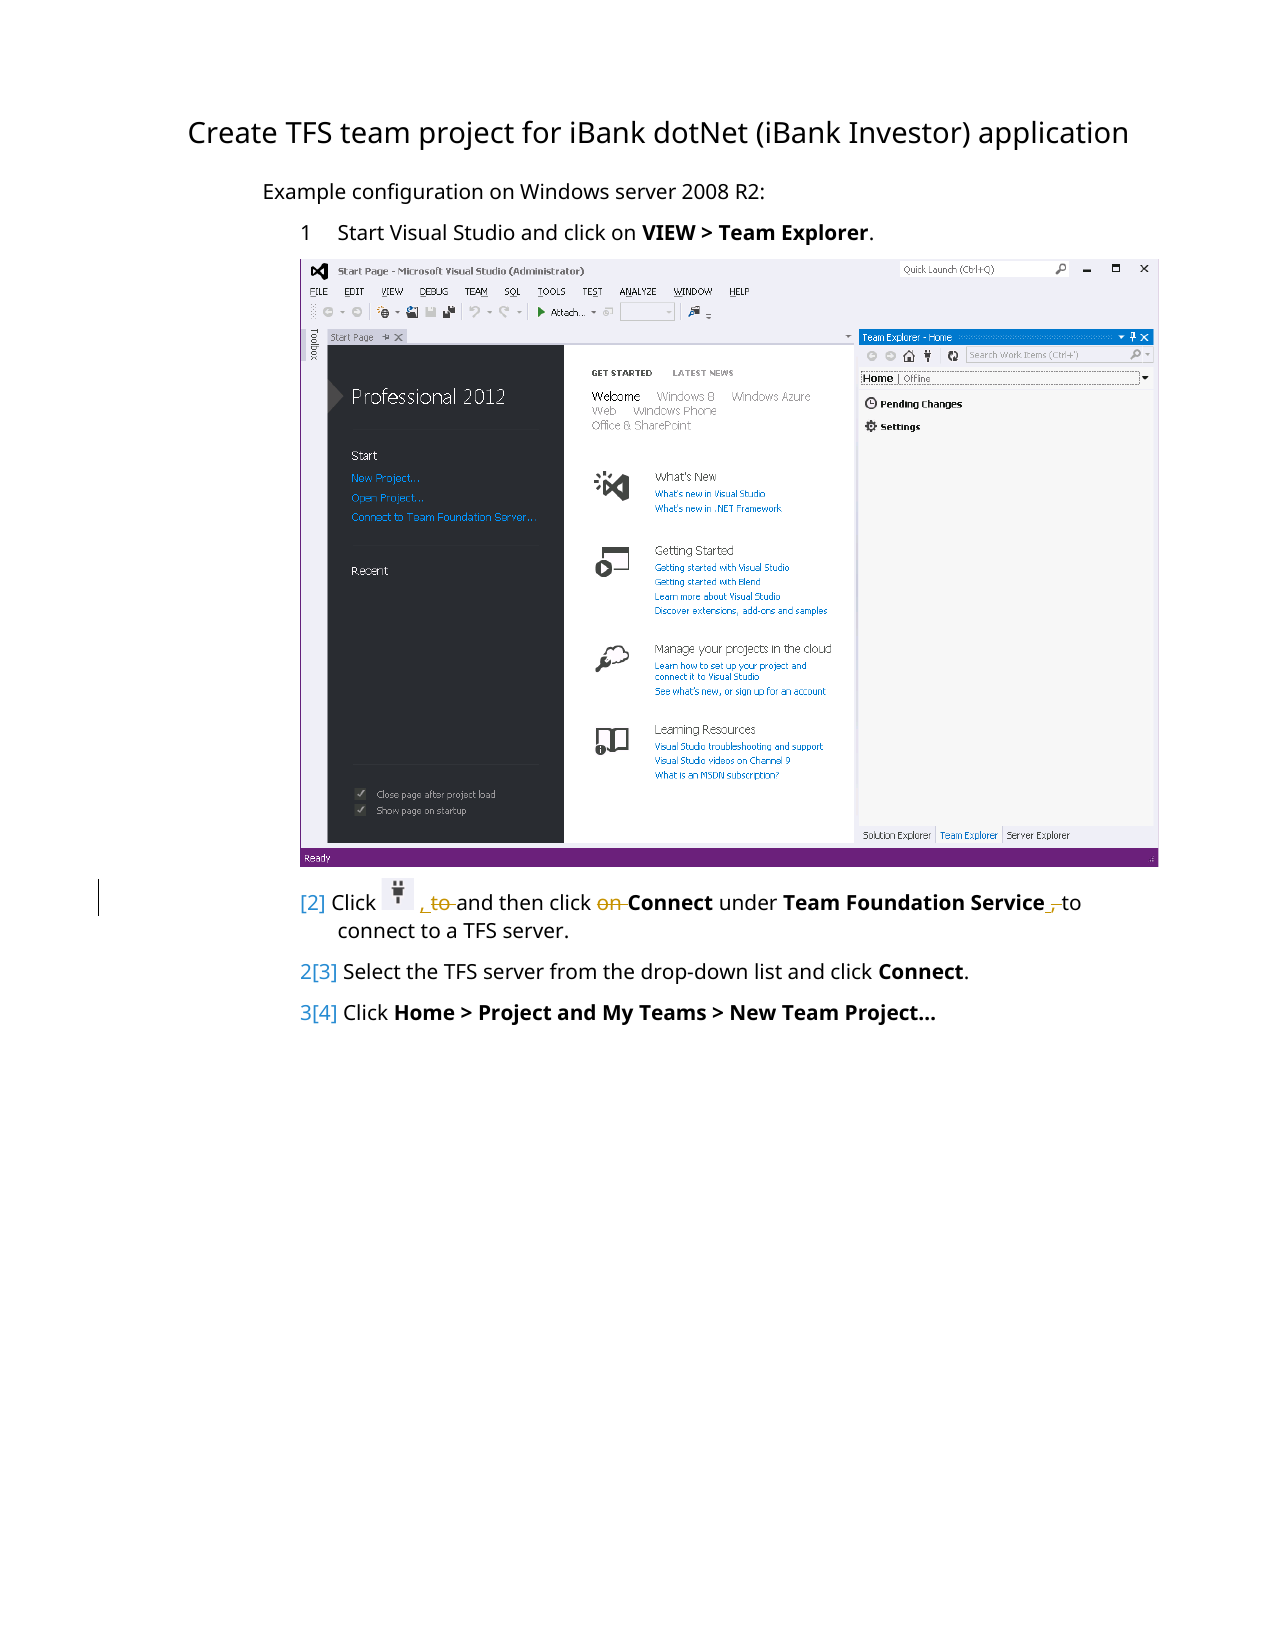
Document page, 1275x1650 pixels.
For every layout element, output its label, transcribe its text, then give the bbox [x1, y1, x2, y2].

list Start Visual Studio and click on VIEW > Team Explorer. [300, 218, 1162, 247]
list Select the TFS server from the drop-down list and click Connect. [300, 957, 1162, 986]
list Click Home > Project and My Teams > New Team Project… [300, 998, 1162, 1026]
list Click and then click Connect under Team Foundation Serviceto connect to a TFS server. [300, 879, 1162, 944]
picture [300, 259, 1159, 867]
text Example configuration on Windows server 2008 R2: [262, 177, 1162, 206]
picture [381, 878, 414, 910]
text Create TFS team project for iBank dotNet (iBank Investor) application [187, 112, 1162, 152]
